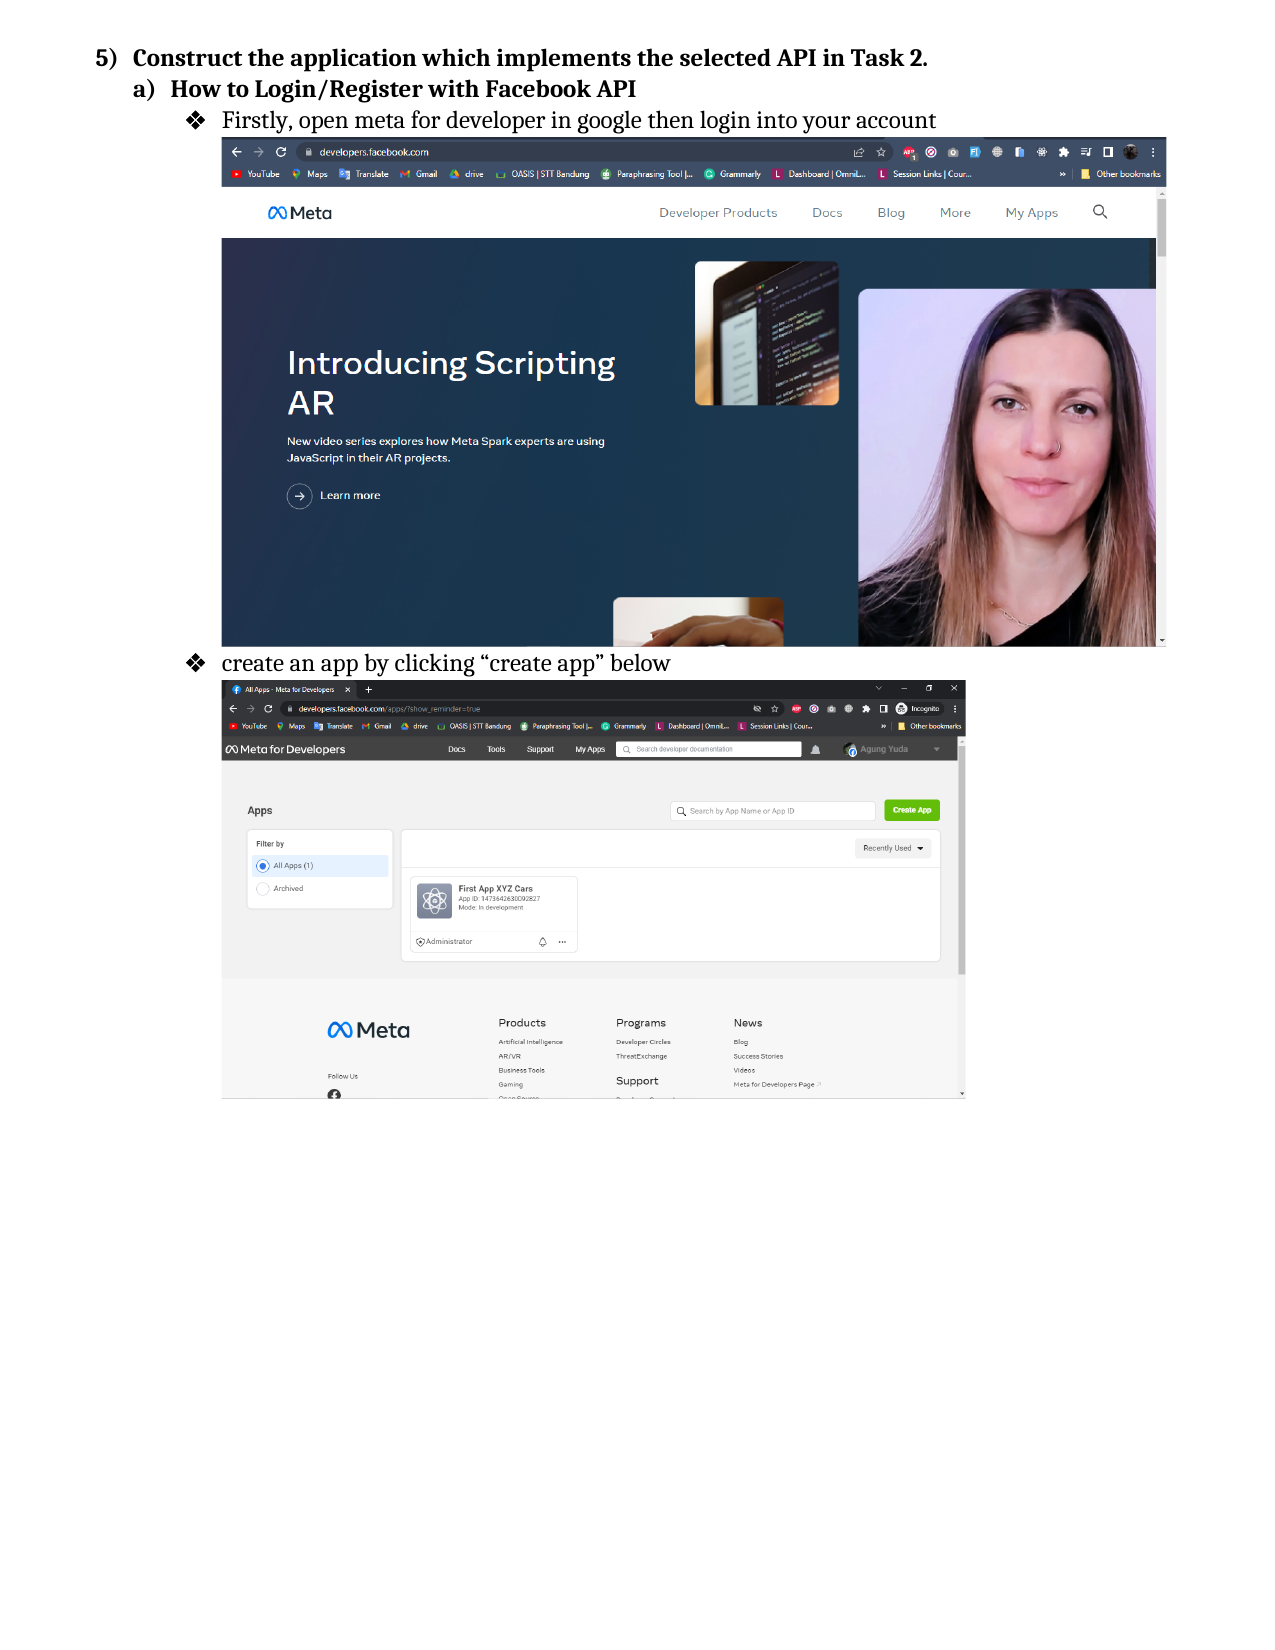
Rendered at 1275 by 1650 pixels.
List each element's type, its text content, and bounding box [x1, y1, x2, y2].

list Construct the application which implements the selected API in Task 2. [95, 44, 1226, 73]
list How to Login/Register with Facebook API [133, 75, 1226, 104]
list Firstly, open meta for developer in google then login into your account [184, 106, 1226, 135]
picture [221, 137, 1167, 647]
list create an app by clicking “create app” below [184, 649, 1226, 678]
picture [221, 680, 966, 1099]
